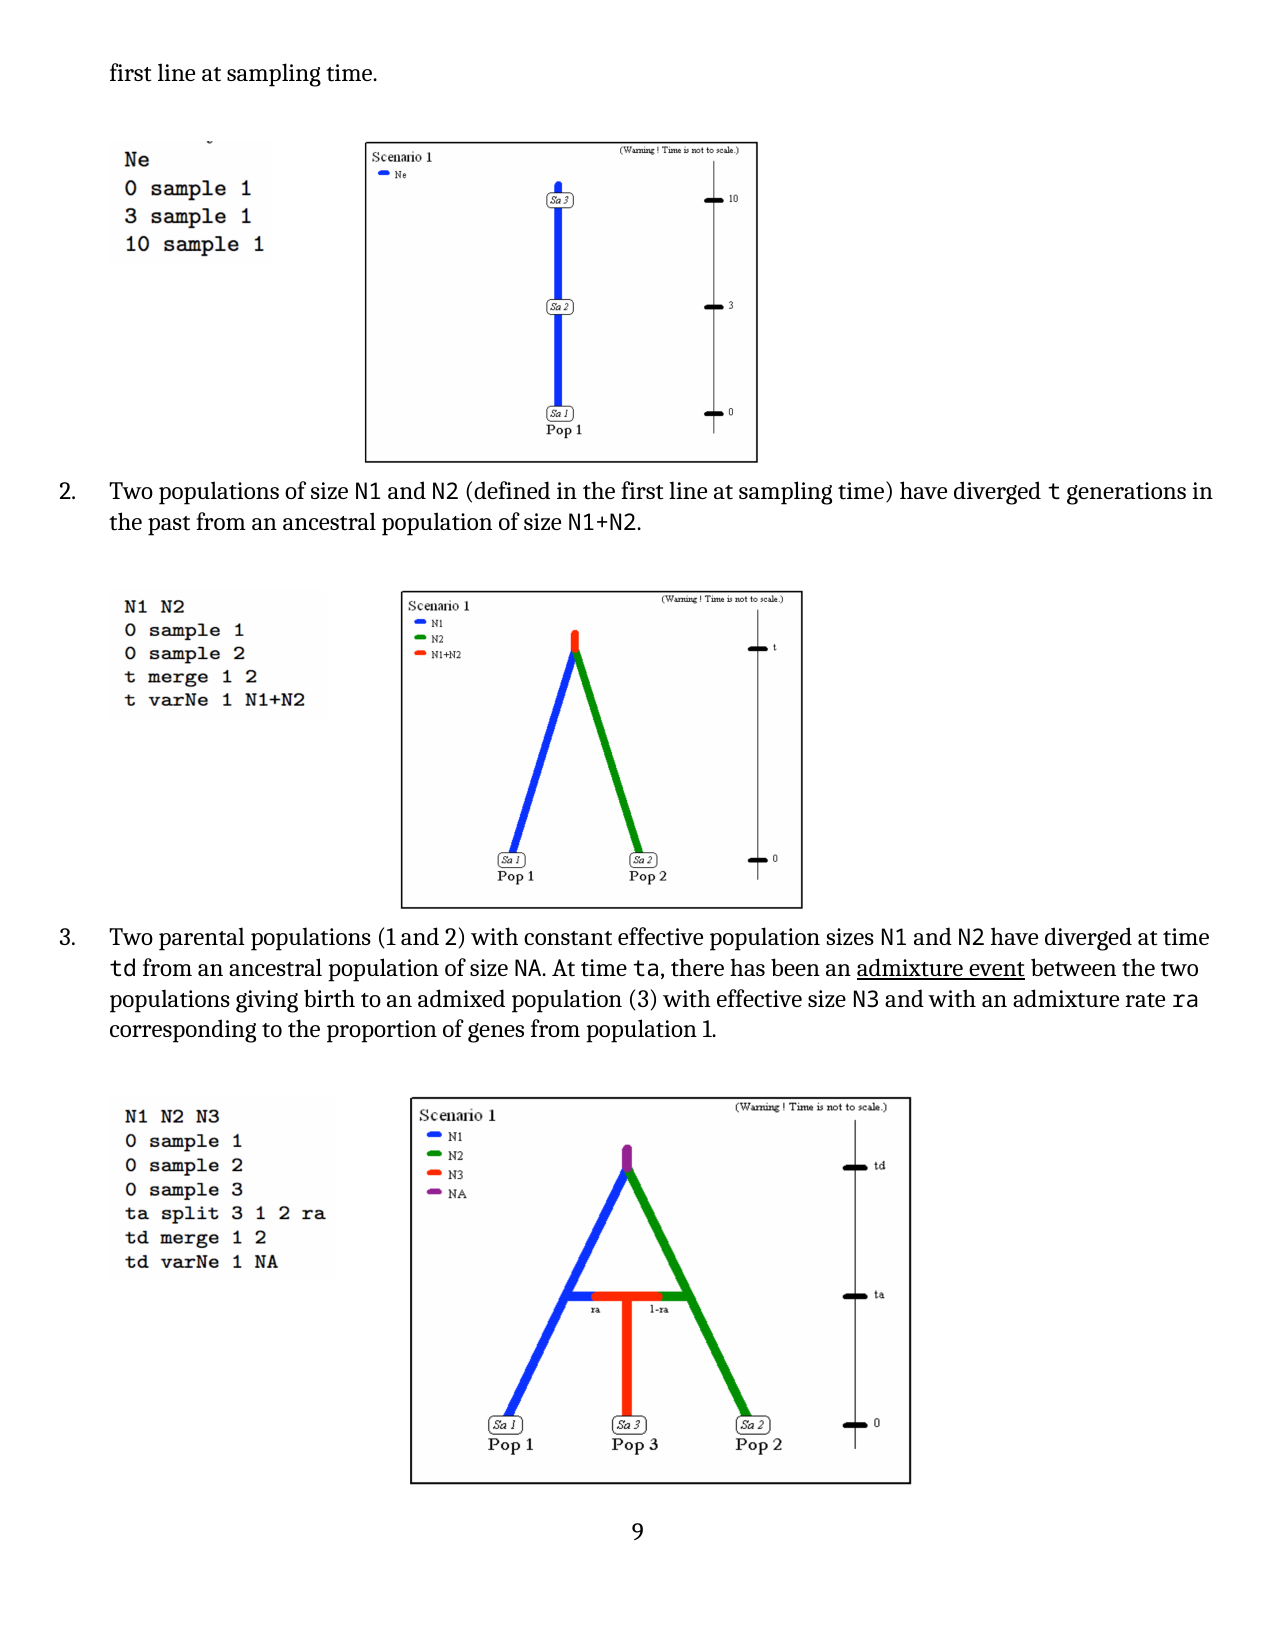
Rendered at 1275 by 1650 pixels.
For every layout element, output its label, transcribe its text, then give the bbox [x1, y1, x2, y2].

picture [109, 141, 272, 264]
table_header [48, 138, 283, 475]
list Two populations of size N1 and N2 (defined in the first line at sampling time) have diverged t generations in the past from an ancestral population of size N1+N2. [59, 475, 1216, 566]
picture [364, 141, 760, 465]
picture [409, 1096, 914, 1487]
table_header [48, 1093, 348, 1497]
list Two parental populations (1 and 2) with constant effective population sizes N1 and N2 have diverged at time td from an ancestral population of size NA. At time ta, there has been an admixture event between the two populations giving birth to an admixed population (3) with effective size N3 and with an admixture rate ra corresponding to the proportion of genes from population 1. [59, 921, 1216, 1072]
picture [109, 1096, 337, 1281]
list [59, 59, 1216, 117]
picture [400, 590, 804, 911]
picture [109, 590, 328, 720]
table_header [48, 587, 339, 921]
table_header [283, 138, 791, 475]
table_header [349, 1093, 925, 1497]
table_header [339, 587, 815, 921]
